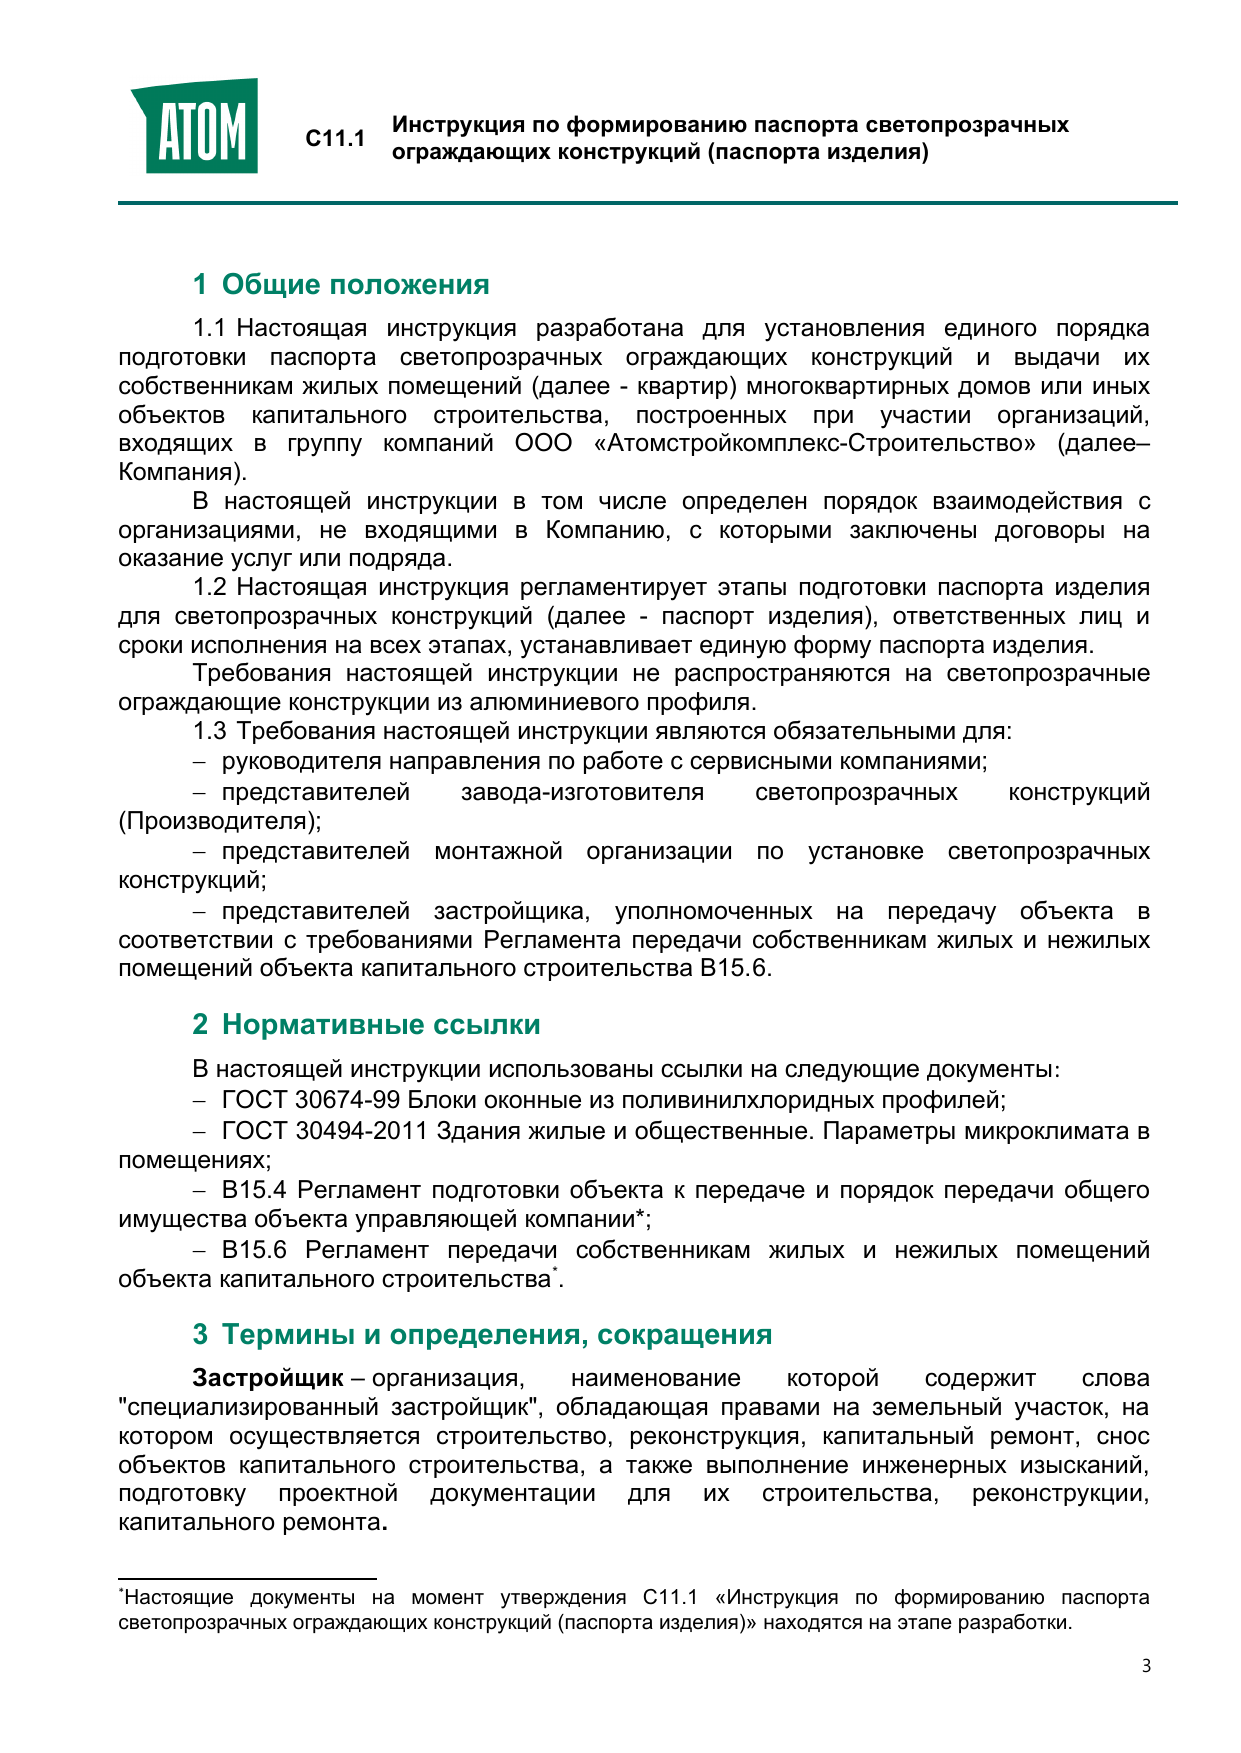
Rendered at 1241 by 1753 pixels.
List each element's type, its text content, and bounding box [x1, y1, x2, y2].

list представителей застройщика, уполномоченных на передачу объекта в соответствии с требованиями Регламента передачи собственникам жилых и нежилых помещений объекта капитального строительства В15.6. [118, 894, 1152, 982]
list Настоящая инструкция регламентирует этапы подготовки паспорта изделия для светопрозрачных конструкций (далее - паспорт изделия), ответственных лиц и сроки исполнения на всех этапах, устанавливает единую форму паспорта изделия. [118, 572, 1152, 658]
text В настоящей инструкции в том числе определен порядок взаимодействия с организациями, не входящими в Компанию, с которыми заключены договоры на оказание услуг или подряда. [118, 486, 1152, 572]
subtitle Общие положения [118, 267, 1152, 301]
list ГОСТ 30494-2011 Здания жилые и общественные. Параметры микроклимата в помещениях; [118, 1114, 1152, 1174]
list Настоящая инструкция разработана для установления единого порядка подготовки паспорта светопрозрачных ограждающих конструкций и выдачи их собственникам жилых помещений (далее - квартир) многоквартирных домов или иных объектов капитального строительства, построенных при участии организаций, входящих в группу компаний ООО «Атомстройкомплекс-Строительство» (далее–Компания). [118, 313, 1152, 486]
text Требования настоящей инструкции не распространяются на светопрозрачные ограждающие конструкции из алюминиевого профиля. [118, 658, 1152, 716]
list Требования настоящей инструкции являются обязательными для: [118, 716, 1152, 744]
list представителей завода-изготовителя светопрозрачных конструкций (Производителя); [118, 775, 1152, 834]
list В15.4 Регламент подготовки объекта к передаче и порядок передачи общего имущества объекта управляющей компании*; [118, 1174, 1152, 1233]
subtitle Термины и определения, сокращения [118, 1317, 1152, 1351]
list В15.6 Регламент передачи собственникам жилых и нежилых помещений объекта капитального строительства. [118, 1233, 1152, 1292]
picture [129, 75, 261, 176]
text В настоящей инструкции использованы ссылки на следующие документы: [118, 1053, 1152, 1084]
list представителей монтажной организации по установке светопрозрачных конструкций; [118, 834, 1152, 894]
list ГОСТ 30674-99 Блоки оконные из поливинилхлоридных профилей; [118, 1084, 1152, 1114]
text Застройщик – организация, наименование которой содержит слова "специализированный застройщик", обладающая правами на земельный участок, на котором осуществляется строительство, реконструкция, капитальный ремонт, снос объектов капитального строительства, а также выполнение инженерных изысканий, подготовку проектной документации для их строительства, реконструкции, капитального ремонта. [118, 1363, 1152, 1536]
list руководителя направления по работе с сервисными компаниями; [118, 744, 1152, 775]
subtitle Нормативные ссылки [118, 1007, 1152, 1041]
